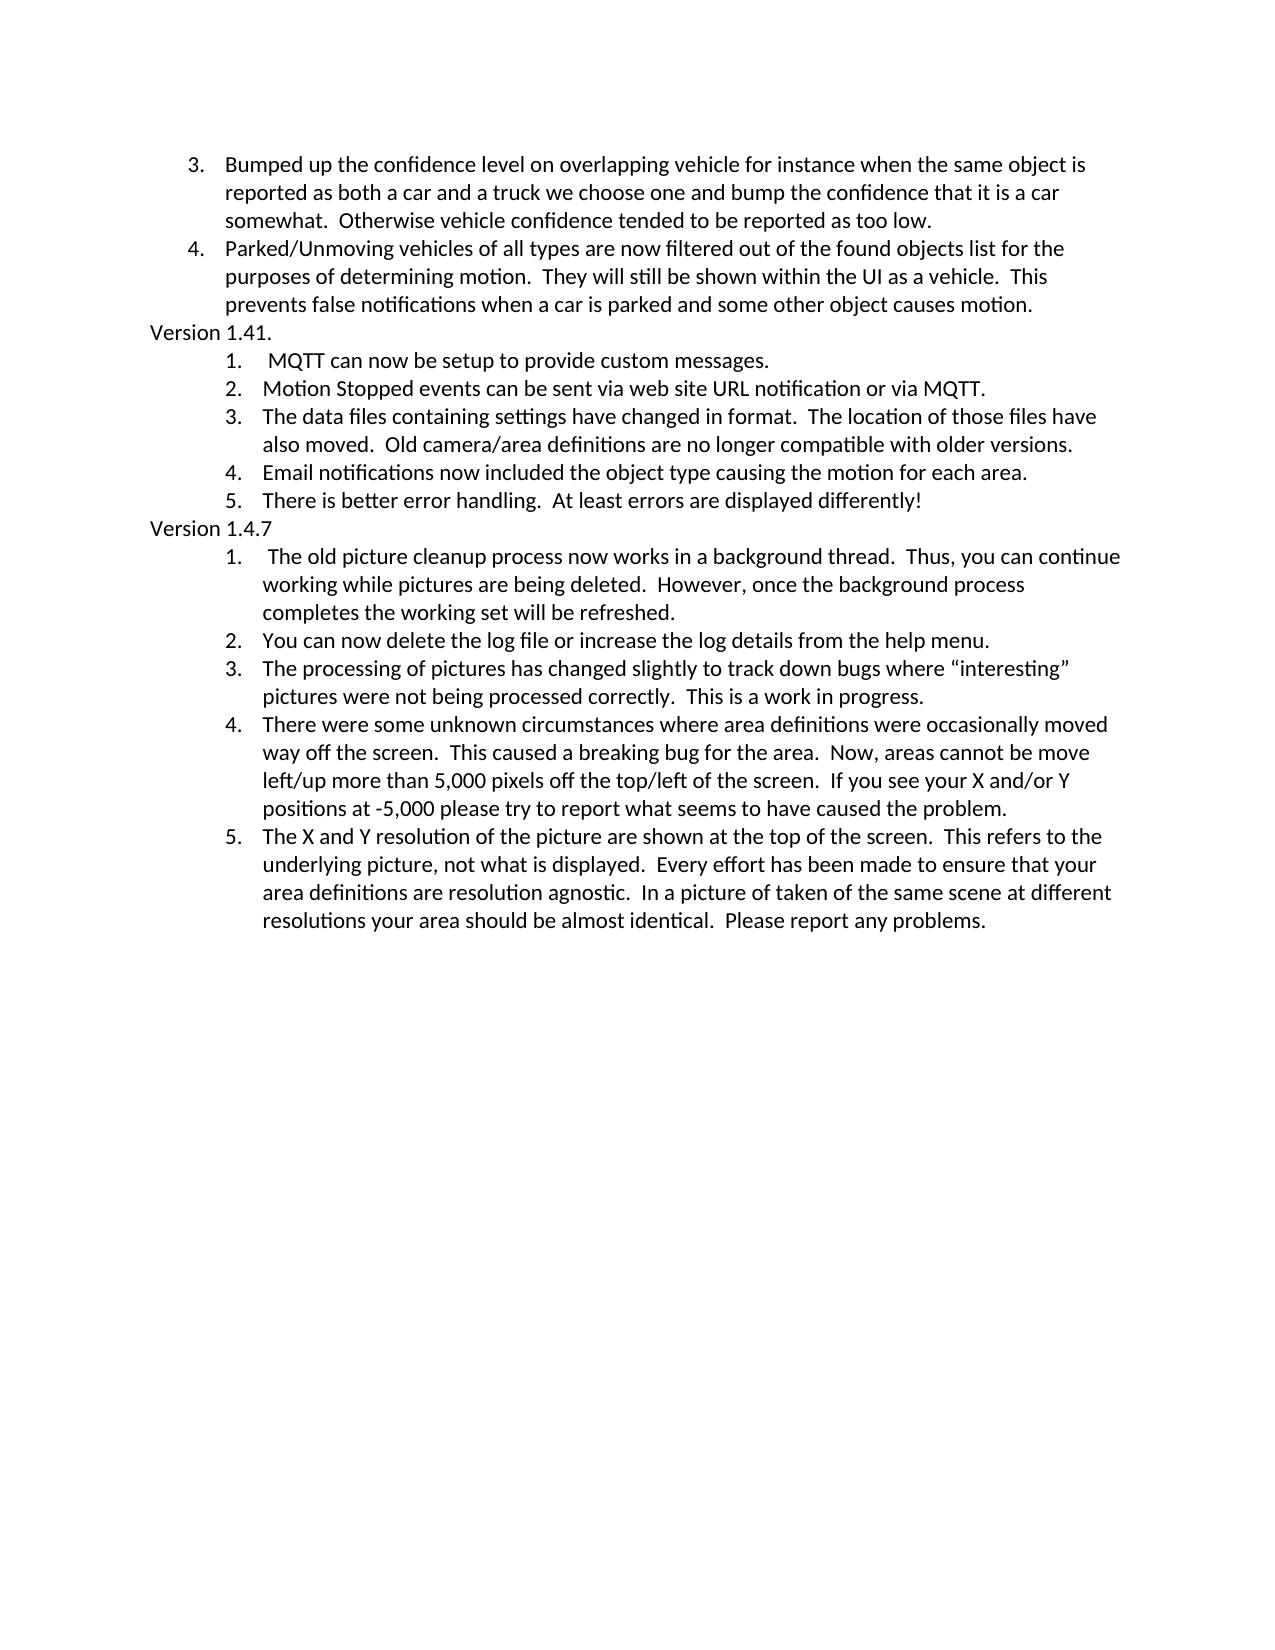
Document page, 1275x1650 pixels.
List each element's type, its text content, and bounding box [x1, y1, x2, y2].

text Version 1.4.7 [150, 514, 1125, 542]
list Parked/Unmoving vehicles of all types are now filtered out of the found objects list for the purposes of determining motion. They will still be shown within the UI as a vehicle. This prevents false notifications when a car is parked and some other object causes motion. [187, 234, 1125, 318]
text Version 1.41. [150, 318, 1125, 346]
list The X and Y resolution of the picture are shown at the top of the screen. This refers to the underlying picture, not what is displayed. Every effort has been made to ensure that your area definitions are resolution agnostic. In a picture of taken of the same scene at different resolutions your area should be almost identical. Please report any problems. [225, 822, 1125, 934]
list Email notifications now included the object type causing the motion for each area. [225, 458, 1125, 486]
list The old picture cleanup process now works in a background thread. Thus, you can continue working while pictures are being deleted. However, once the background process completes the working set will be refreshed. [225, 542, 1125, 626]
list There is better error handling. At least errors are displayed differently! [225, 486, 1125, 514]
list Bumped up the confidence level on overlapping vehicle for instance when the same object is reported as both a car and a truck we choose one and bump the confidence that it is a car somewhat. Otherwise vehicle confidence tended to be reported as too low. [187, 150, 1125, 234]
list MQTT can now be setup to provide custom messages. [225, 346, 1125, 374]
list The data files containing settings have changed in format. The location of those files have also moved. Old camera/area definitions are no longer compatible with older versions. [225, 402, 1125, 458]
list You can now delete the log file or increase the log details from the help menu. [225, 626, 1125, 654]
list The processing of pictures has changed slightly to track down bugs where “interesting” pictures were not being processed correctly. This is a work in progress. [225, 654, 1125, 710]
list There were some unknown circumstances where area definitions were occasionally moved way off the screen. This caused a breaking bug for the area. Now, areas cannot be move left/up more than 5,000 pixels off the top/left of the screen. If you see your X and/or Y positions at -5,000 please try to report what seems to have caused the problem. [225, 710, 1125, 822]
list Motion Stopped events can be sent via web site URL notification or via MQTT. [225, 374, 1125, 402]
